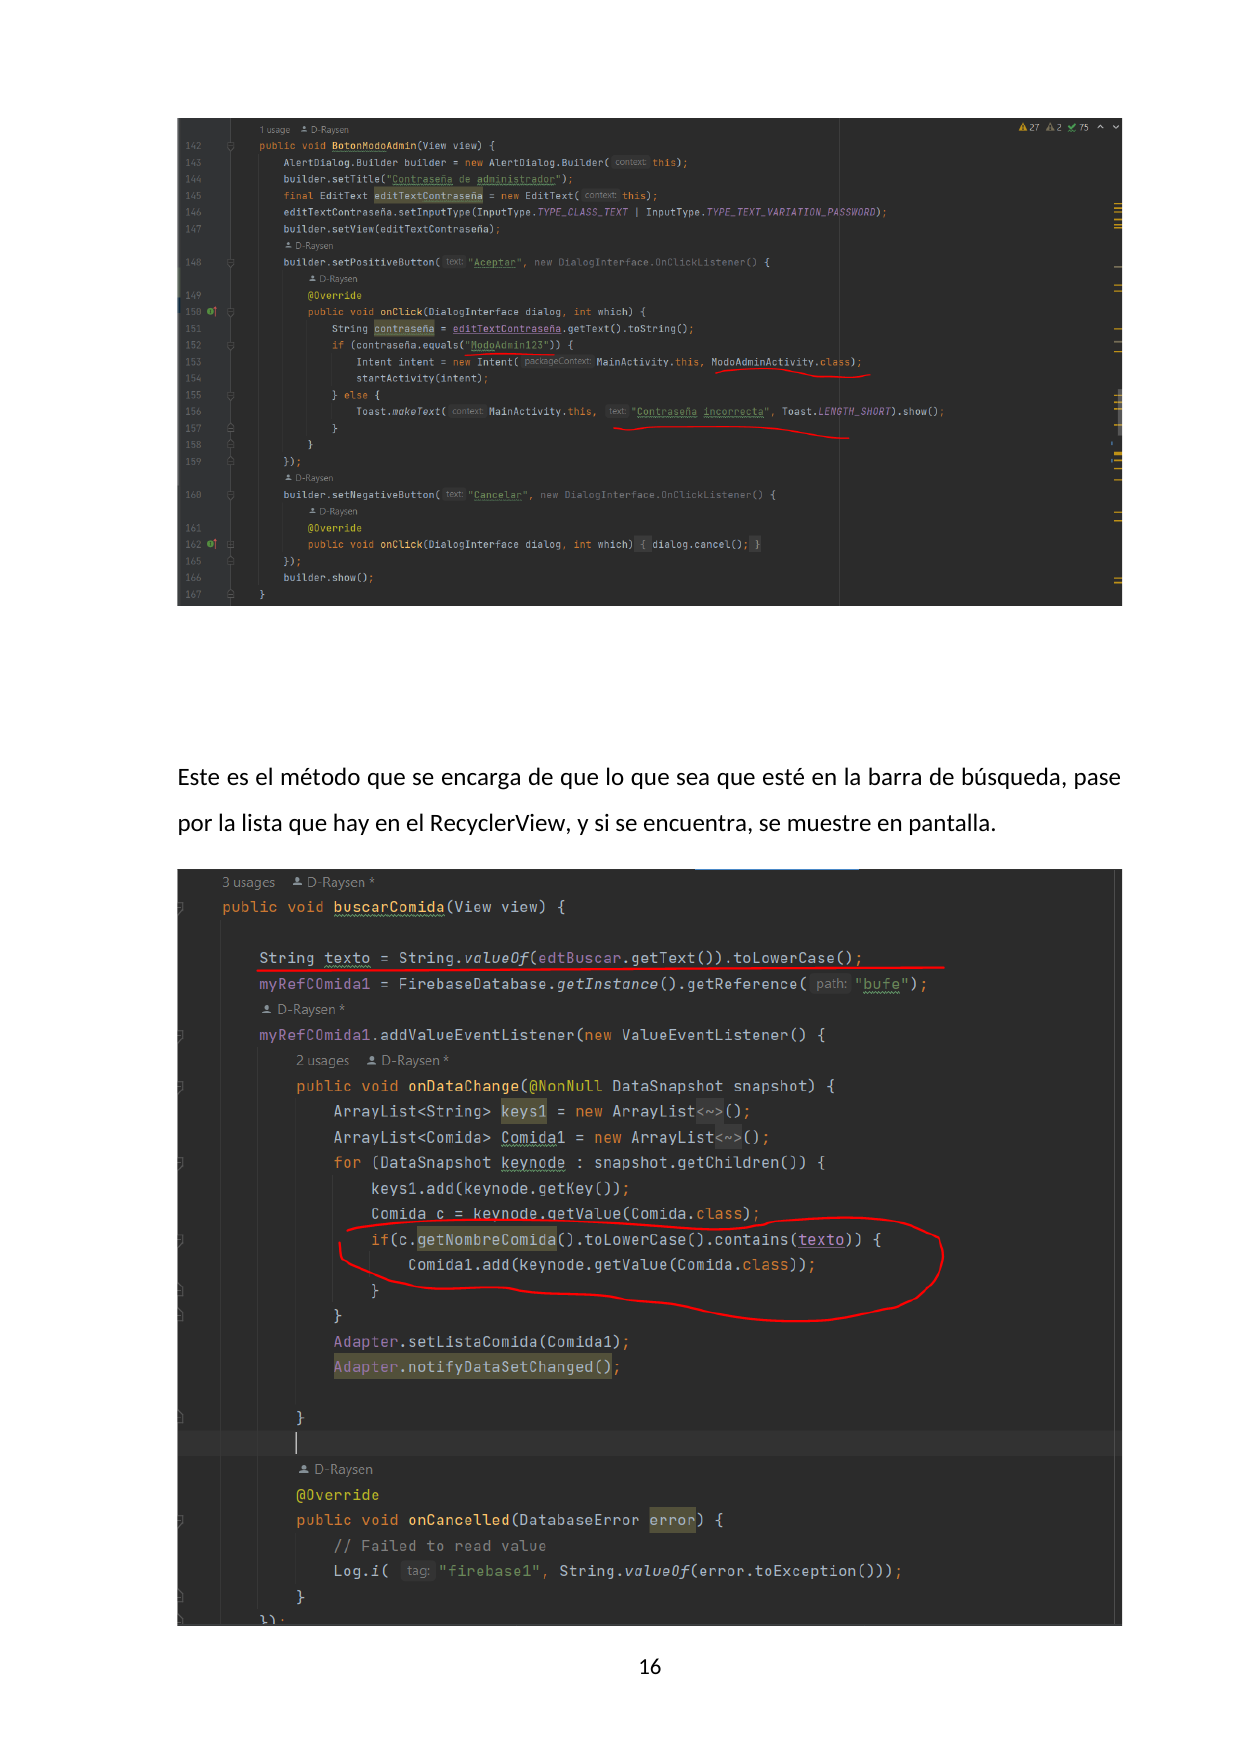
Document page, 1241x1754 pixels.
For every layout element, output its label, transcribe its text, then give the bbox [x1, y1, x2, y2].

picture [177, 869, 1123, 1626]
picture [177, 118, 1123, 606]
text Este es el método que se encarga de que lo que sea que esté en la barra de búsqueda, pase por la lista que hay en el RecyclerView, y si se encuentra, se muestre en pantalla. [177, 761, 1122, 837]
